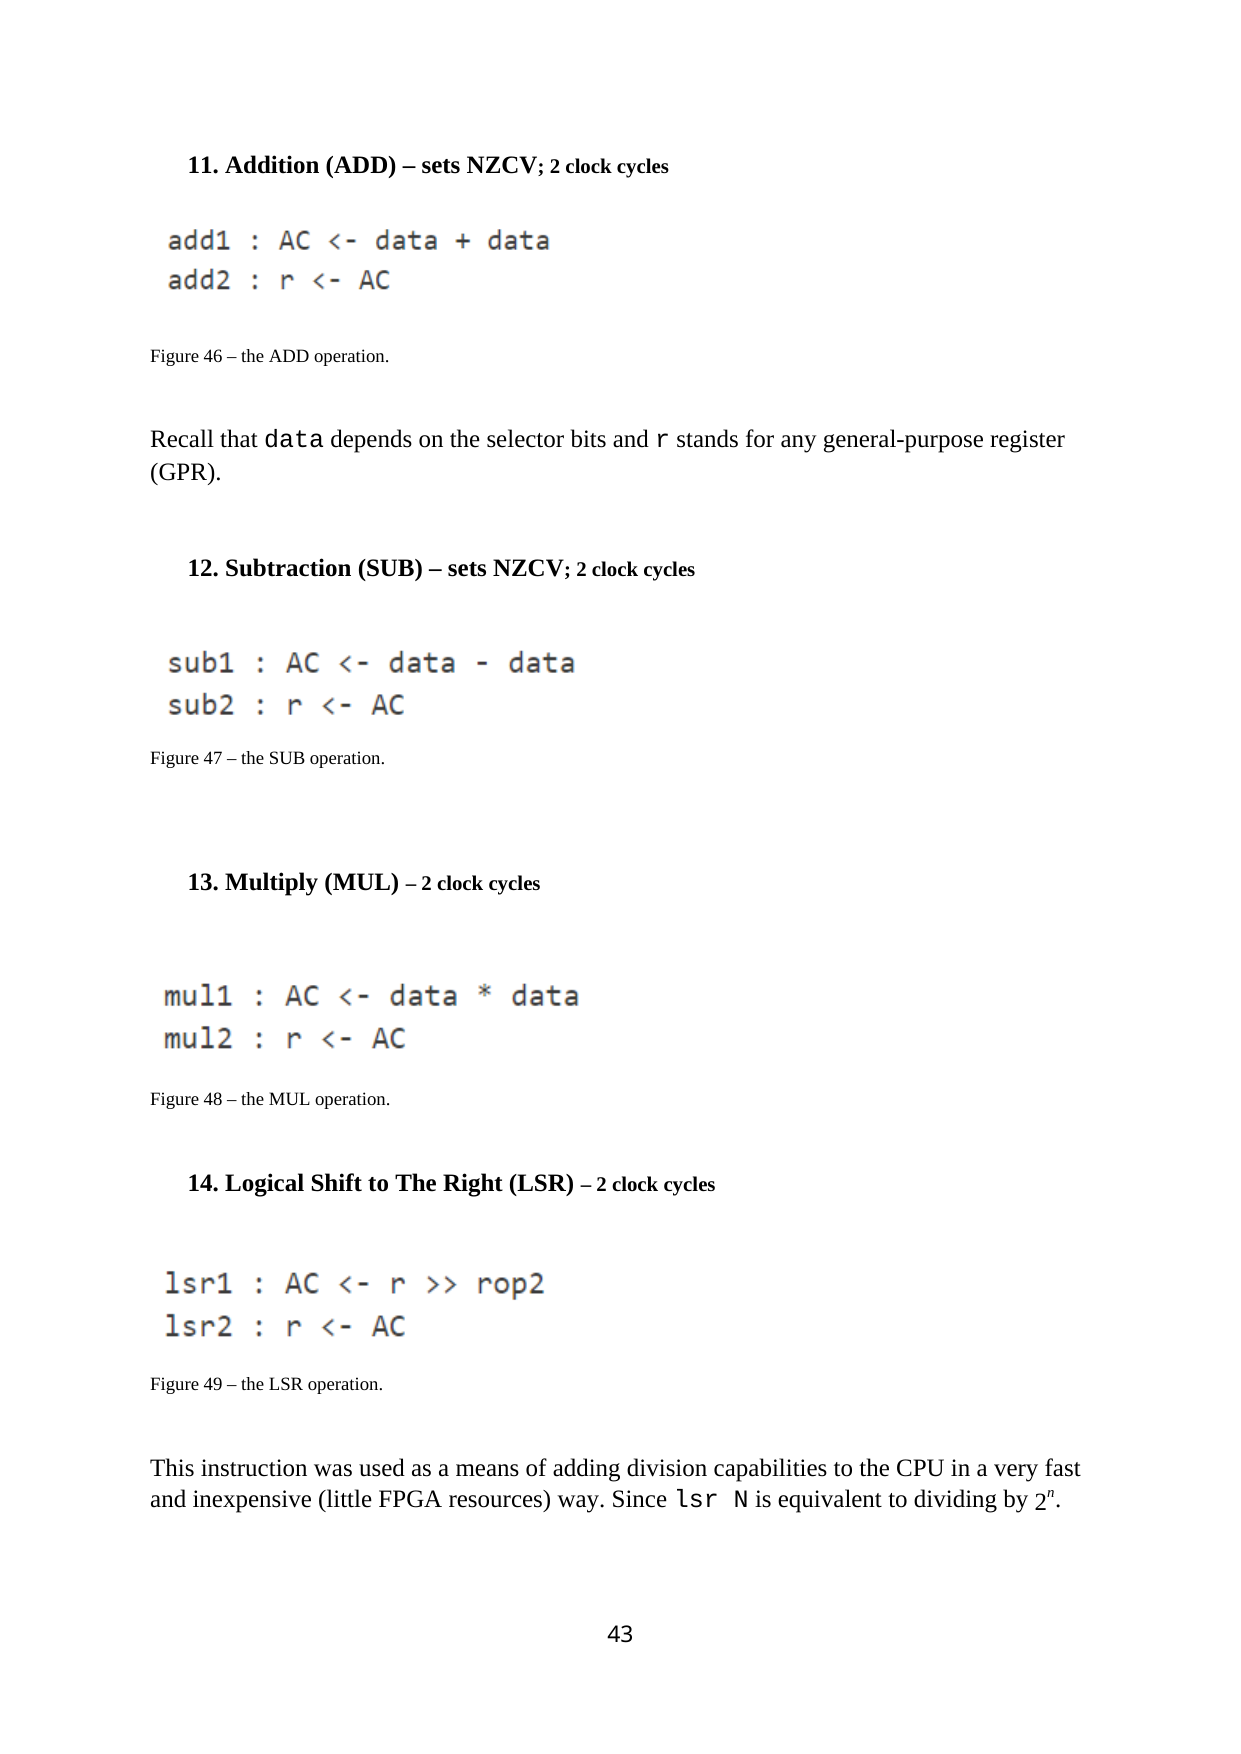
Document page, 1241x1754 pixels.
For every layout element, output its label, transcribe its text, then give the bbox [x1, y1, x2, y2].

text This instruction was used as a means of adding division capabilities to the CPU in a very fast and inexpensive (little FPGA resources) way. Since lsr N is equivalent to dividing by . [150, 1453, 1090, 1515]
picture [150, 1263, 602, 1354]
text Figure 48 – the MUL operation. [150, 1088, 1090, 1109]
list Addition (ADD) – sets NZCV; 2 clock cycles [187, 150, 1090, 179]
text Figure 49 – the LSR operation. [150, 1373, 1090, 1394]
text Recall that data depends on the selector bits and r stands for any general-purpose register (GPR). [150, 424, 1090, 486]
list Logical Shift to The Right (LSR) – 2 clock cycles [187, 1168, 1090, 1196]
picture [150, 962, 654, 1069]
picture [150, 228, 688, 326]
picture [150, 648, 700, 729]
list Subtraction (SUB) – sets NZCV; 2 clock cycles [187, 553, 1090, 582]
text Figure 46 – the ADD operation. [150, 344, 1090, 366]
text Figure 47 – the SUB operation. [150, 747, 1090, 769]
list Multiply (MUL) – 2 clock cycles [187, 867, 1090, 896]
